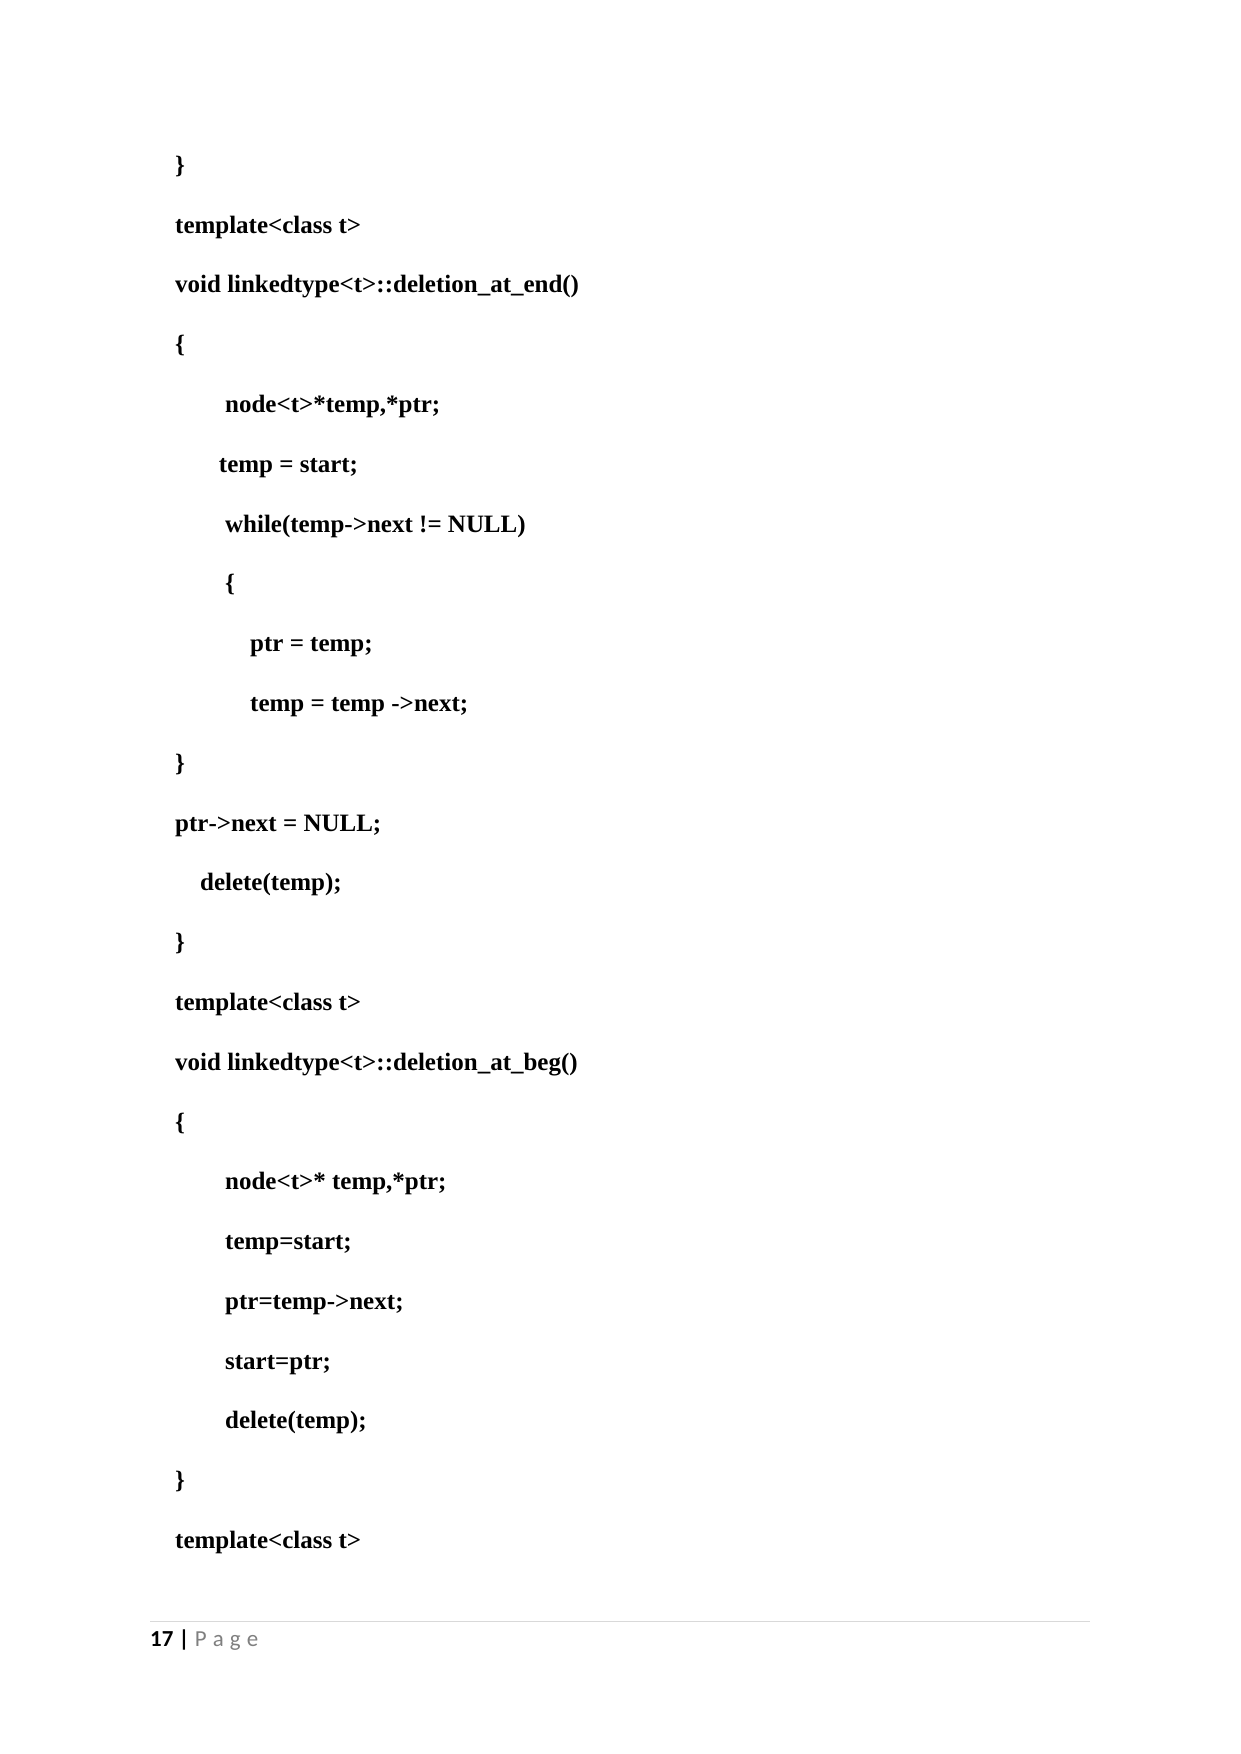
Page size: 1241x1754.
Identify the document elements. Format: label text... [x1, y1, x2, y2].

text while(temp->next != NULL) [175, 509, 1090, 537]
text template<class t> [175, 987, 1090, 1016]
text } [175, 927, 1090, 956]
text temp = start; [175, 449, 1090, 478]
text temp=start; [175, 1226, 1090, 1255]
text } [175, 150, 1090, 179]
text } [175, 748, 1090, 777]
text template<class t> [175, 210, 1090, 238]
text delete(temp); [175, 867, 1090, 896]
text } [175, 1465, 1090, 1494]
text node<t>* temp,*ptr; [175, 1166, 1090, 1195]
text void linkedtype<t>::deletion_at_end() [175, 269, 1090, 298]
text delete(temp); [175, 1406, 1090, 1434]
text temp = temp ->next; [175, 688, 1090, 717]
text { [175, 1107, 1090, 1135]
text ptr=temp->next; [175, 1286, 1090, 1315]
text { [175, 329, 1090, 358]
text ptr->next = NULL; [175, 808, 1090, 836]
text node<t>*temp,*ptr; [175, 389, 1090, 418]
text start=ptr; [175, 1346, 1090, 1374]
text template<class t> [175, 1525, 1090, 1554]
text void linkedtype<t>::deletion_at_beg() [175, 1047, 1090, 1076]
text ptr = temp; [175, 628, 1090, 657]
text { [175, 568, 1090, 597]
